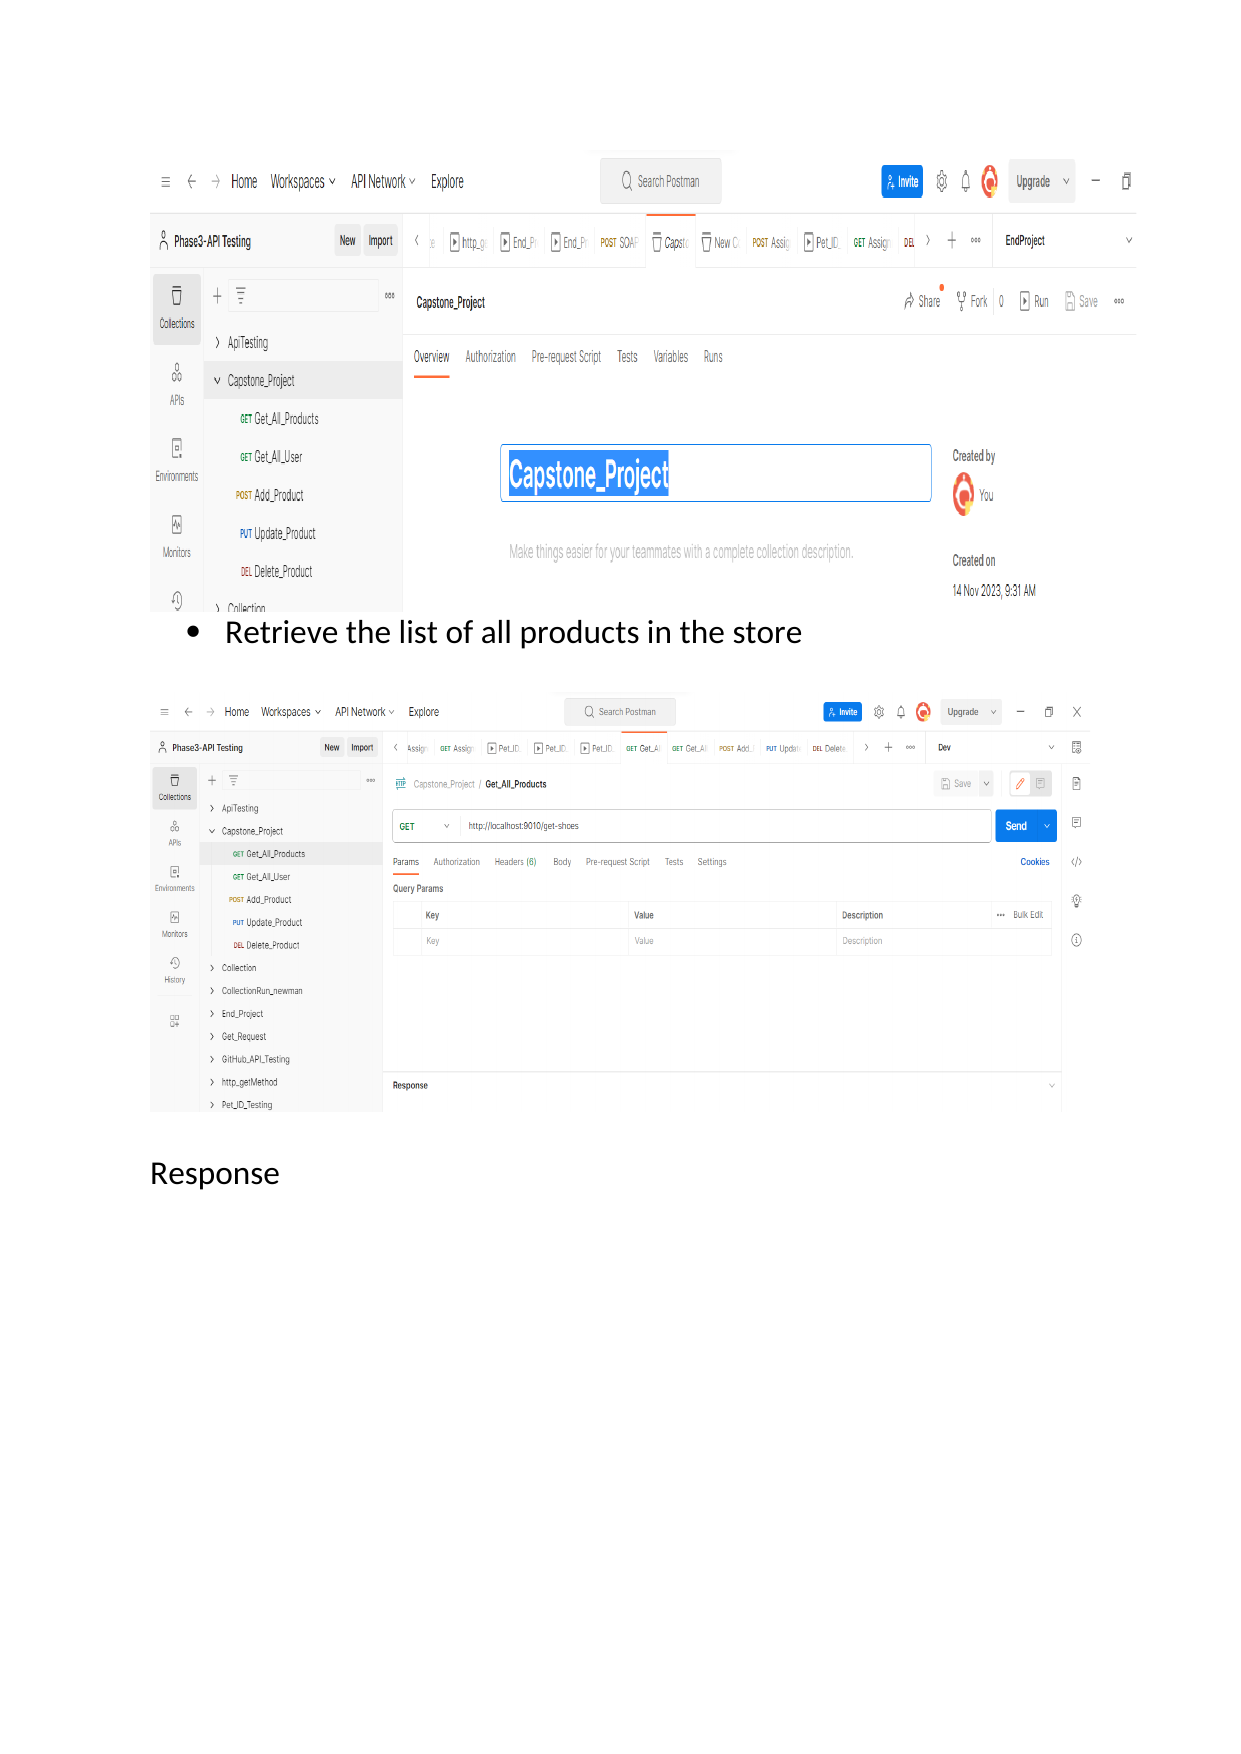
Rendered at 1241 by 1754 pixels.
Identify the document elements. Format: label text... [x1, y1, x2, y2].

text Response [150, 1152, 1090, 1193]
list Retrieve the list of all products in the store [187, 612, 1090, 652]
picture [150, 150, 1137, 612]
picture [150, 692, 1091, 1112]
